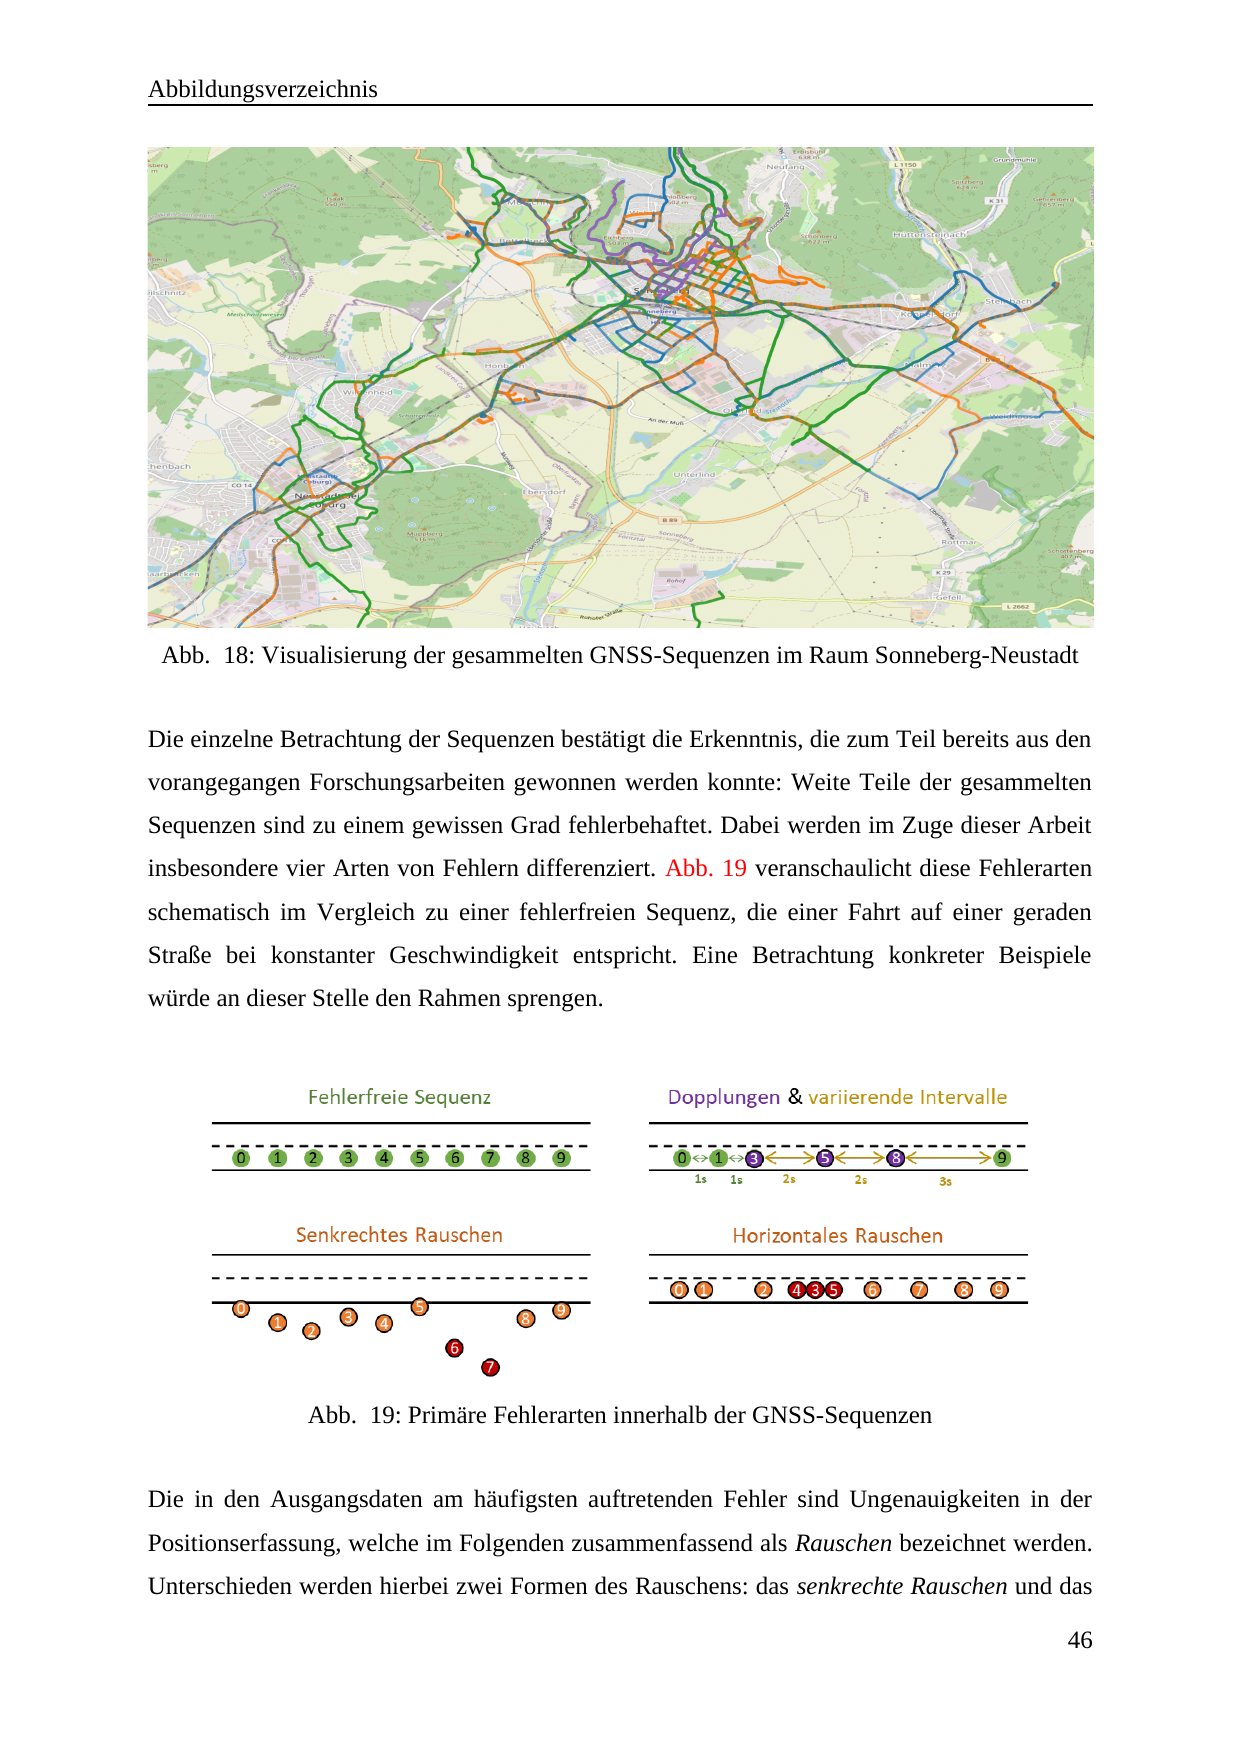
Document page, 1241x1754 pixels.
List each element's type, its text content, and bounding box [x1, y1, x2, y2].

picture [147, 147, 1095, 628]
text Die einzelne Betrachtung der Sequenzen bestätigt die Erkenntnis, die zum Teil bereits aus den vorangegangen Forschungsarbeiten gewonnen werden konnte: Weite Teile der gesammelten Sequenzen sind zu einem gewissen Grad fehlerbehaftet. Dabei werden im Zuge dieser Arbeit insbesondere vier Arten von Fehlern differenziert. Abb. 19 veranschaulicht diese Fehlerarten schematisch im Vergleich zu einer fehlerfreien Sequenz, die einer Fahrt auf einer geraden Straße bei konstanter Geschwindigkeit entspricht. Eine Betrachtung konkreter Beispiele würde an dieser Stelle den Rahmen sprengen. [148, 724, 1093, 1012]
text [148, 1484, 1093, 1599]
picture [211, 1076, 1029, 1388]
